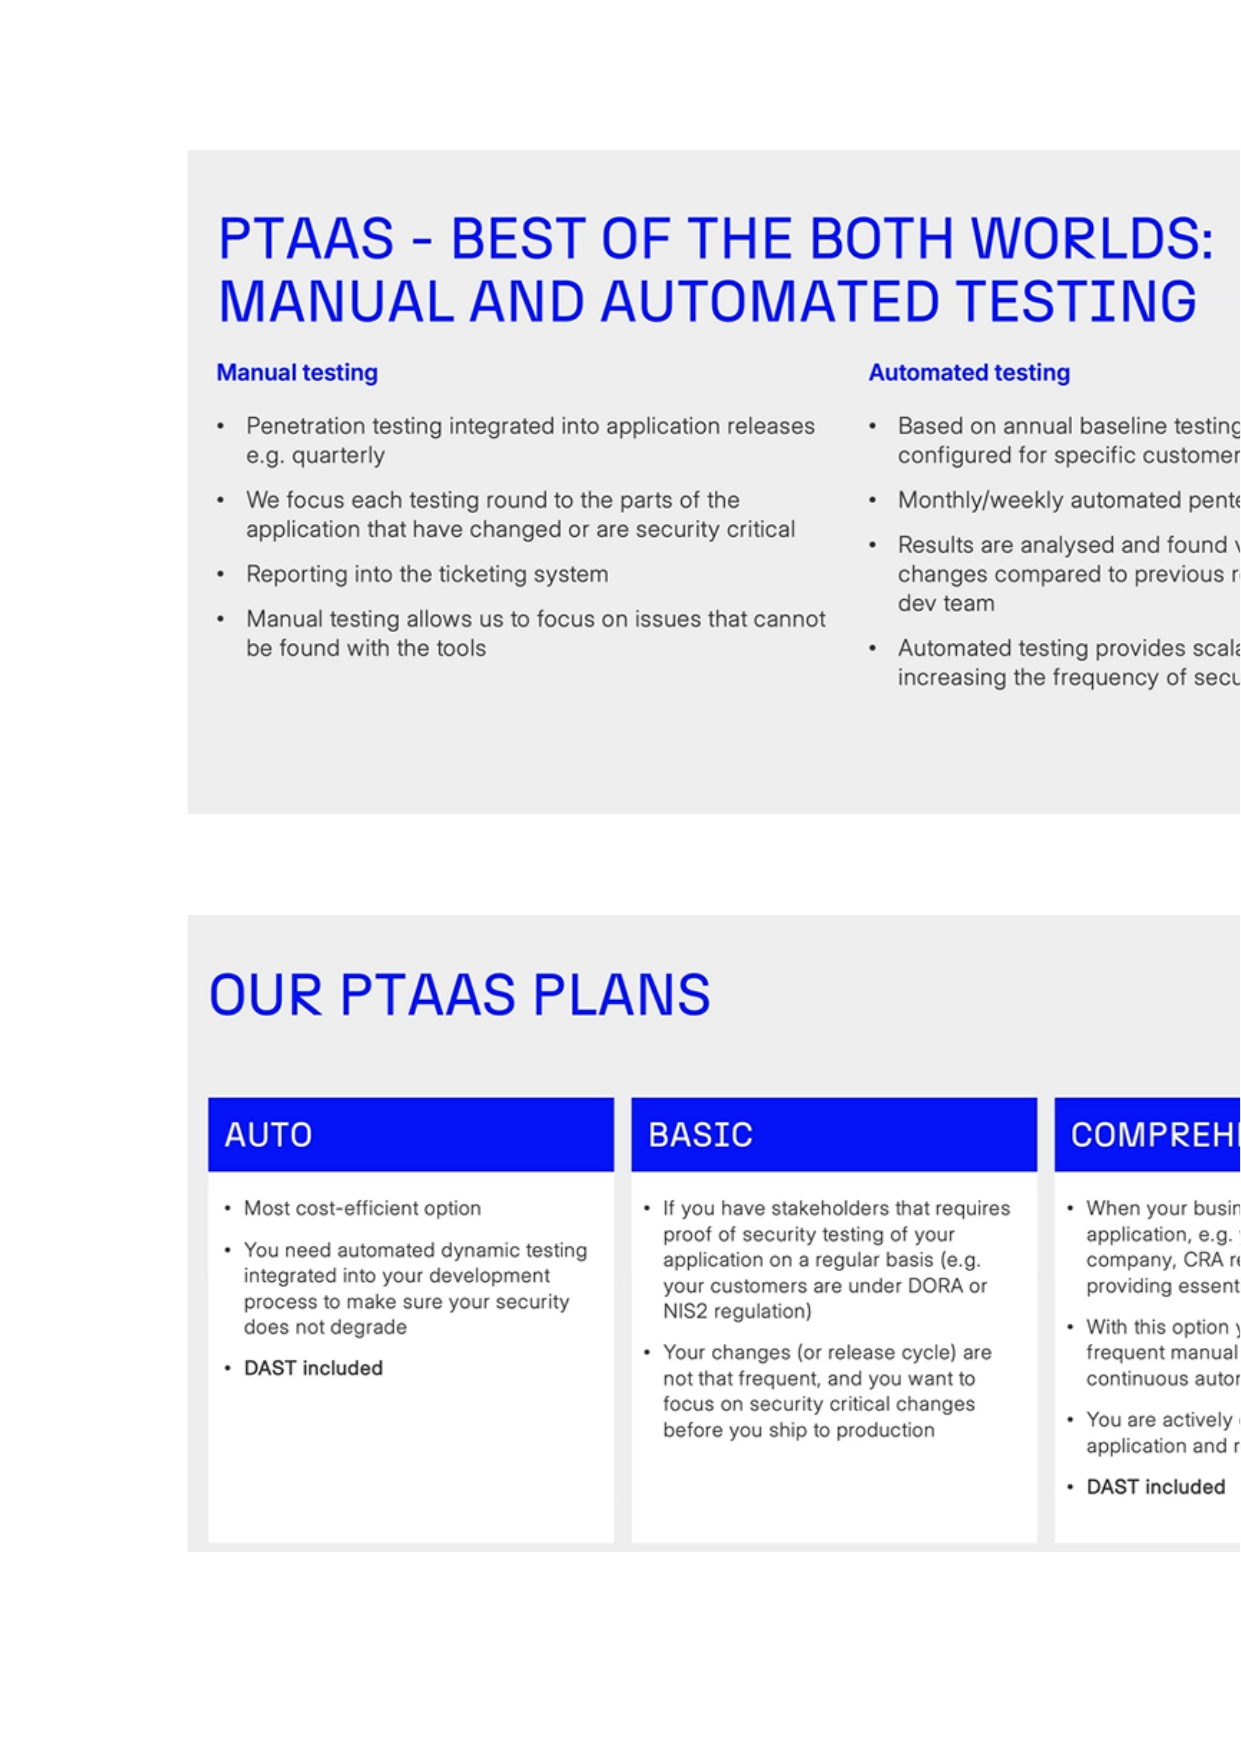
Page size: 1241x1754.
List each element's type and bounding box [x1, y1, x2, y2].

picture [187, 150, 1241, 814]
picture [187, 915, 1241, 1552]
